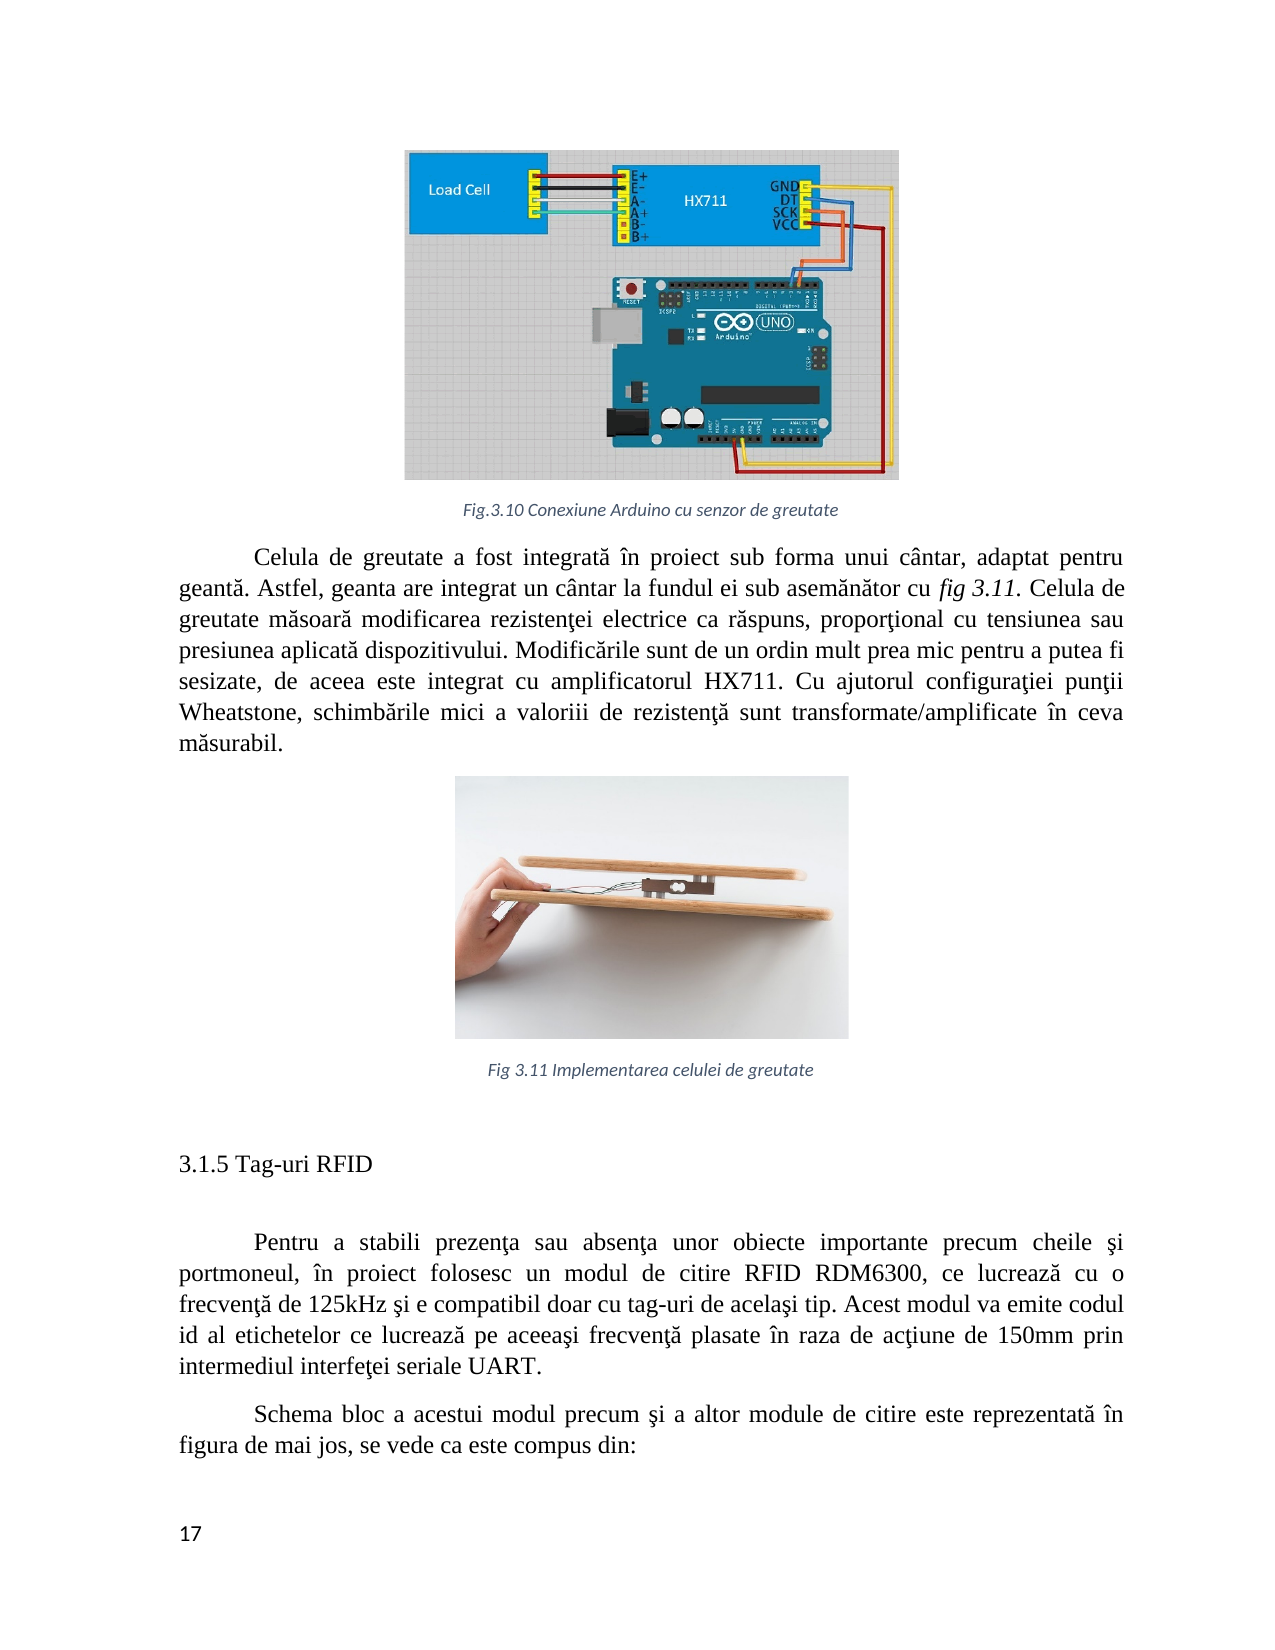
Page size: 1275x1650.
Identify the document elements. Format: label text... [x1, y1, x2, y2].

text Celula de greutate a fost integrată în proiect sub forma unui cântar, adaptat pentru geantă. Astfel, geanta are integrat un cântar la fundul ei sub asemănător cu fig 3.11. Celula de greutate măsoară modificarea rezistenţei electrice ca răspuns, proporţional cu tensiunea sau presiunea aplicată dispozitivului. Modificările sunt de un ordin mult prea mic pentru a putea fi sesizate, de aceea este integrat cu amplificatorul HX711. Cu ajutorul configuraţiei punţii Wheatstone, schimbările mici a valoriii de rezistenţă sunt transformate/amplificate în ceva măsurabil. [178, 542, 1125, 757]
text Fig 3.11 Implementarea celulei de greutate [178, 1058, 1125, 1081]
subtitle 3.1.5 Tag-uri RFID [178, 1149, 1125, 1178]
text Schema bloc a acestui modul precum şi a altor module de citire este reprezentată în figura de mai jos, se vede ca este compus din: [178, 1399, 1125, 1459]
text Pentru a stabili prezenţa sau absenţa unor obiecte importante precum cheile şi portmoneul, în proiect folosesc un modul de citire RFID RDM6300, ce lucrează cu o frecvenţă de 125kHz şi e compatibil doar cu tag-uri de acelaşi tip. Acest modul va emite codul id al etichetelor ce lucrează pe aceeaşi frecvenţă plasate în raza de acţiune de 150mm prin intermediul interfeţei seriale UART. [178, 1227, 1125, 1380]
picture [455, 776, 849, 1039]
text Fig.3.10 Conexiune Arduino cu senzor de greutate [178, 498, 1125, 521]
picture [404, 150, 899, 480]
